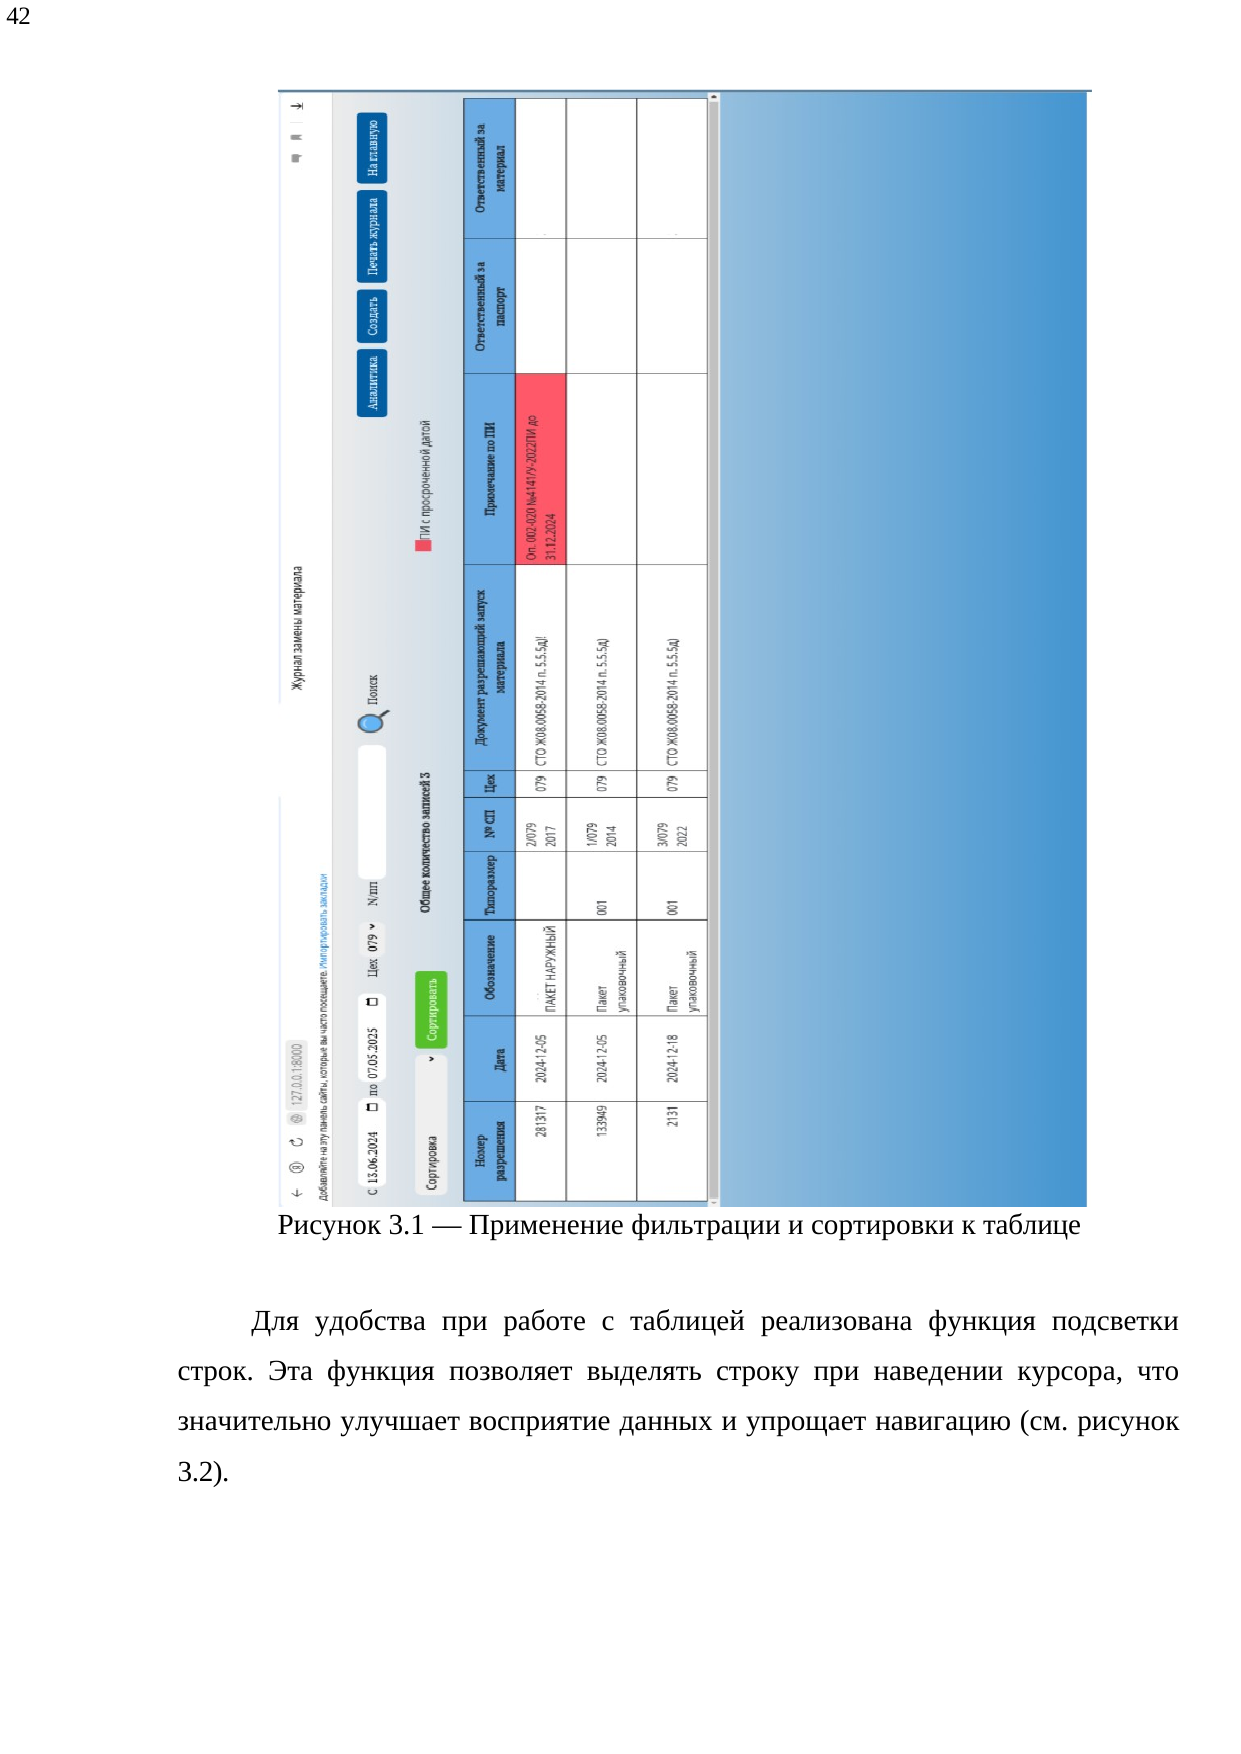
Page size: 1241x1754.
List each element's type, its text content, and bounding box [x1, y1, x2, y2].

picture [277, 89, 1092, 1207]
text Рисунок 3.1 — Применение фильтрации и сортировки к таблице [118, 1207, 1240, 1240]
text Для удобства при работе с таблицей реализована функция подсветки строк. Эта функция позволяет выделять строку при наведении курсора, что значительно улучшает восприятие данных и упрощает навигацию (см. рисунок 3.2). [177, 1303, 1180, 1487]
